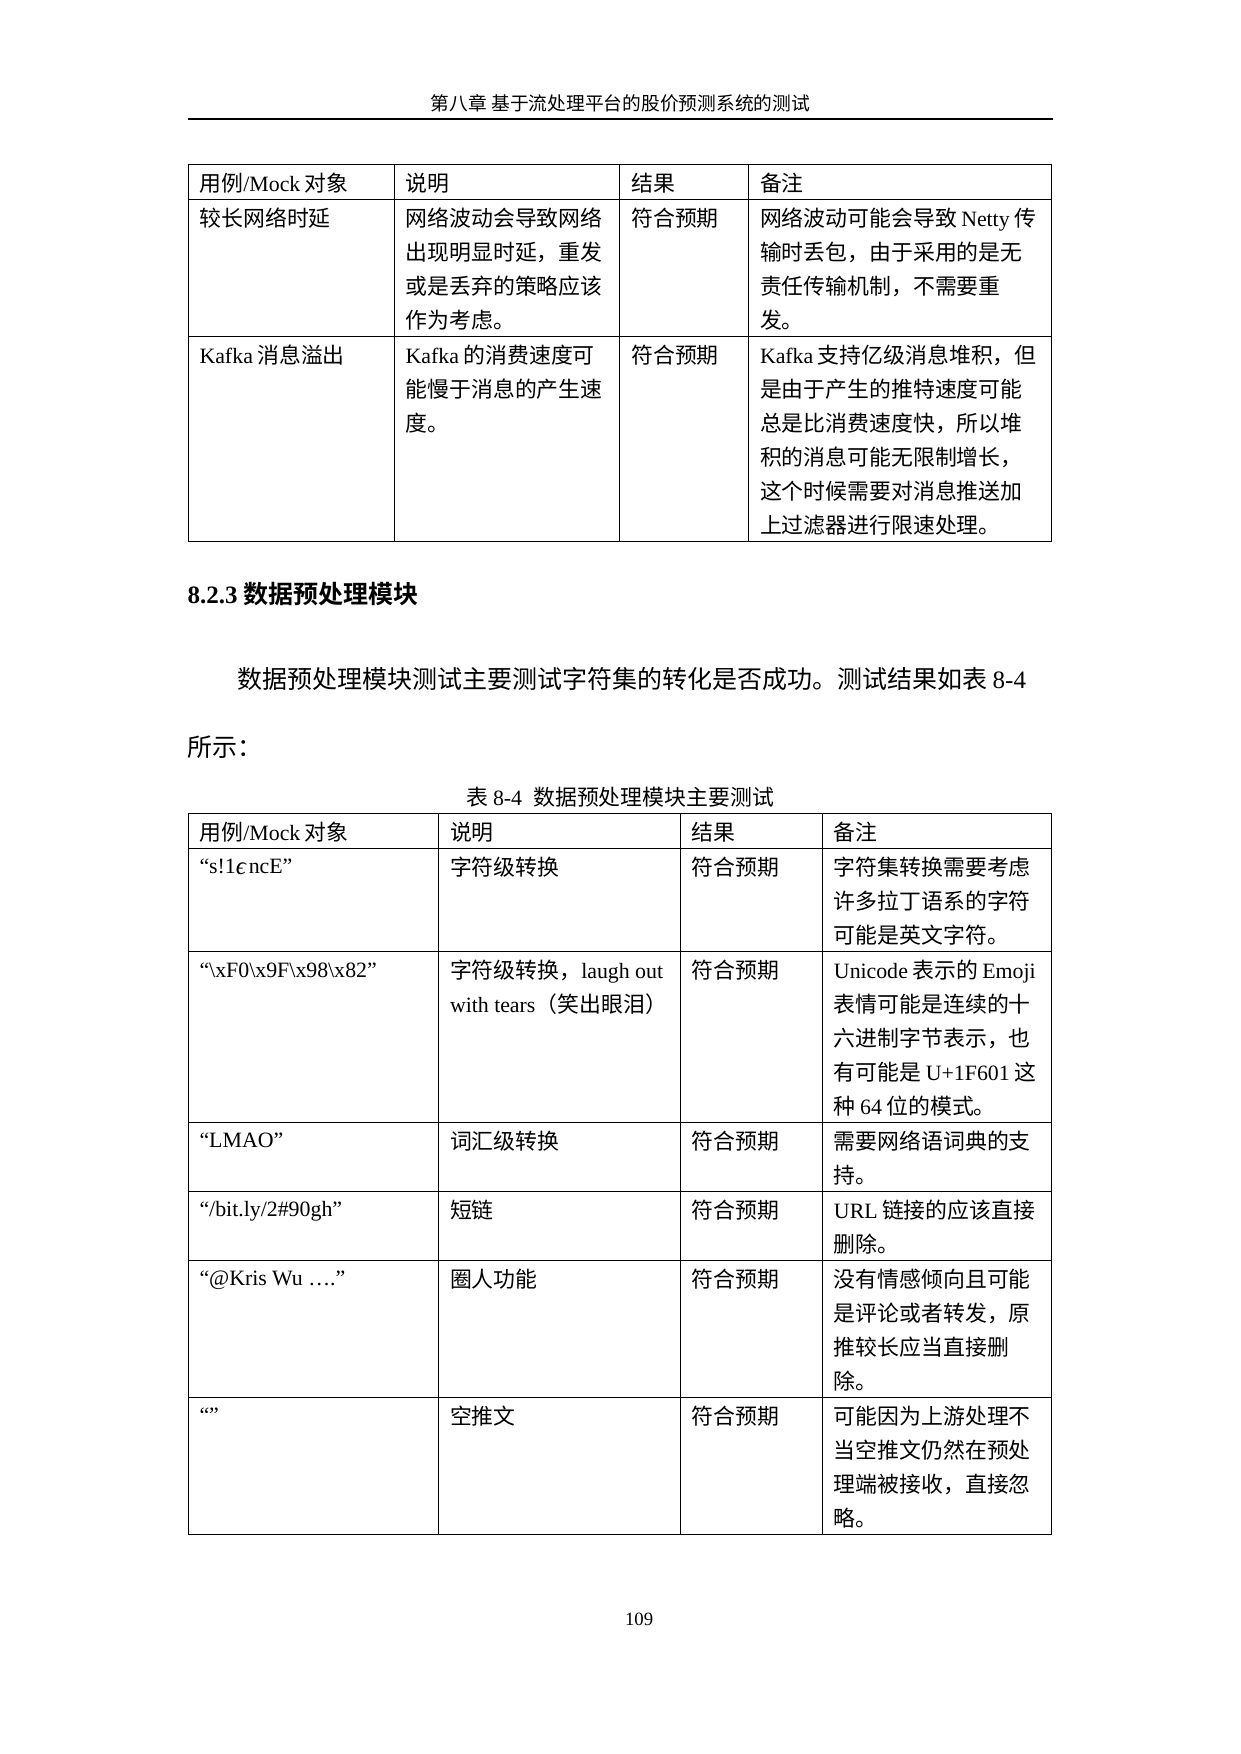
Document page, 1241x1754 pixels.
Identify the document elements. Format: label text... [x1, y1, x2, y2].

table_header 备注 [749, 165, 1051, 199]
table_cell “\xF0\x9F\x98\x82” [189, 952, 438, 1122]
text 数据预处理模块测试主要测试字符集的转化是否成功。测试结果如表8-4所示： [187, 643, 1053, 779]
subtitle 8.2.3 数据预处理模块 [187, 558, 1053, 626]
table_cell Kafka的消费速度可能慢于消息的产生速度。 [395, 337, 619, 541]
table_header 备注 [823, 814, 1051, 848]
table_cell “@Kris Wu ….” [189, 1261, 438, 1397]
table_cell “” [189, 1398, 438, 1534]
table_cell “LMAO” [189, 1123, 438, 1191]
table_header 用例/Mock对象 [189, 165, 394, 199]
table_cell 字符级转换，laugh out with tears（笑出眼泪） [439, 952, 680, 1122]
table_cell URL链接的应该直接删除。 [823, 1192, 1051, 1260]
table_cell “s!1ncE” [189, 849, 438, 951]
table_cell Kafka支持亿级消息堆积，但是由于产生的推特速度可能总是比消费速度快，所以堆积的消息可能无限制增长，这个时候需要对消息推送加上过滤器进行限速处理。 [749, 337, 1051, 541]
table_cell 词汇级转换 [439, 1123, 680, 1191]
table_cell “/bit.ly/2#90gh” [189, 1192, 438, 1260]
table_header 结果 [620, 165, 748, 199]
table_cell 需要网络语词典的支持。 [823, 1123, 1051, 1191]
text 表8-4 数据预处理模块主要测试 [187, 779, 1053, 813]
table_cell 网络波动会导致网络出现明显时延，重发或是丢弃的策略应该作为考虑。 [395, 200, 619, 336]
table_cell 没有情感倾向且可能是评论或者转发，原推较长应当直接删除。 [823, 1261, 1051, 1397]
table_cell 符合预期 [681, 849, 822, 951]
table_cell 符合预期 [681, 1398, 822, 1534]
table_cell Kafka消息溢出 [189, 337, 394, 541]
table_cell 符合预期 [681, 1192, 822, 1260]
table_cell 较长网络时延 [189, 200, 394, 336]
table_header 说明 [439, 814, 680, 848]
table_cell 网络波动可能会导致Netty传输时丢包，由于采用的是无责任传输机制，不需要重发。 [749, 200, 1051, 336]
table_cell 字符级转换 [439, 849, 680, 951]
table_header 结果 [681, 814, 822, 848]
table_cell 短链 [439, 1192, 680, 1260]
table_cell 可能因为上游处理不当空推文仍然在预处理端被接收，直接忽略。 [823, 1398, 1051, 1534]
table_header 用例/Mock对象 [189, 814, 438, 848]
table_cell 符合预期 [620, 337, 748, 541]
table_cell 圈人功能 [439, 1261, 680, 1397]
table_cell Unicode表示的Emoji表情可能是连续的十六进制字节表示，也有可能是U+1F601这种64位的模式。 [823, 952, 1051, 1122]
table_cell 符合预期 [681, 1261, 822, 1397]
table_cell 符合预期 [681, 1123, 822, 1191]
table_cell 字符集转换需要考虑许多拉丁语系的字符可能是英文字符。 [823, 849, 1051, 951]
table_cell 符合预期 [681, 952, 822, 1122]
table_cell 空推文 [439, 1398, 680, 1534]
table_cell 符合预期 [620, 200, 748, 336]
table_header 说明 [395, 165, 619, 199]
